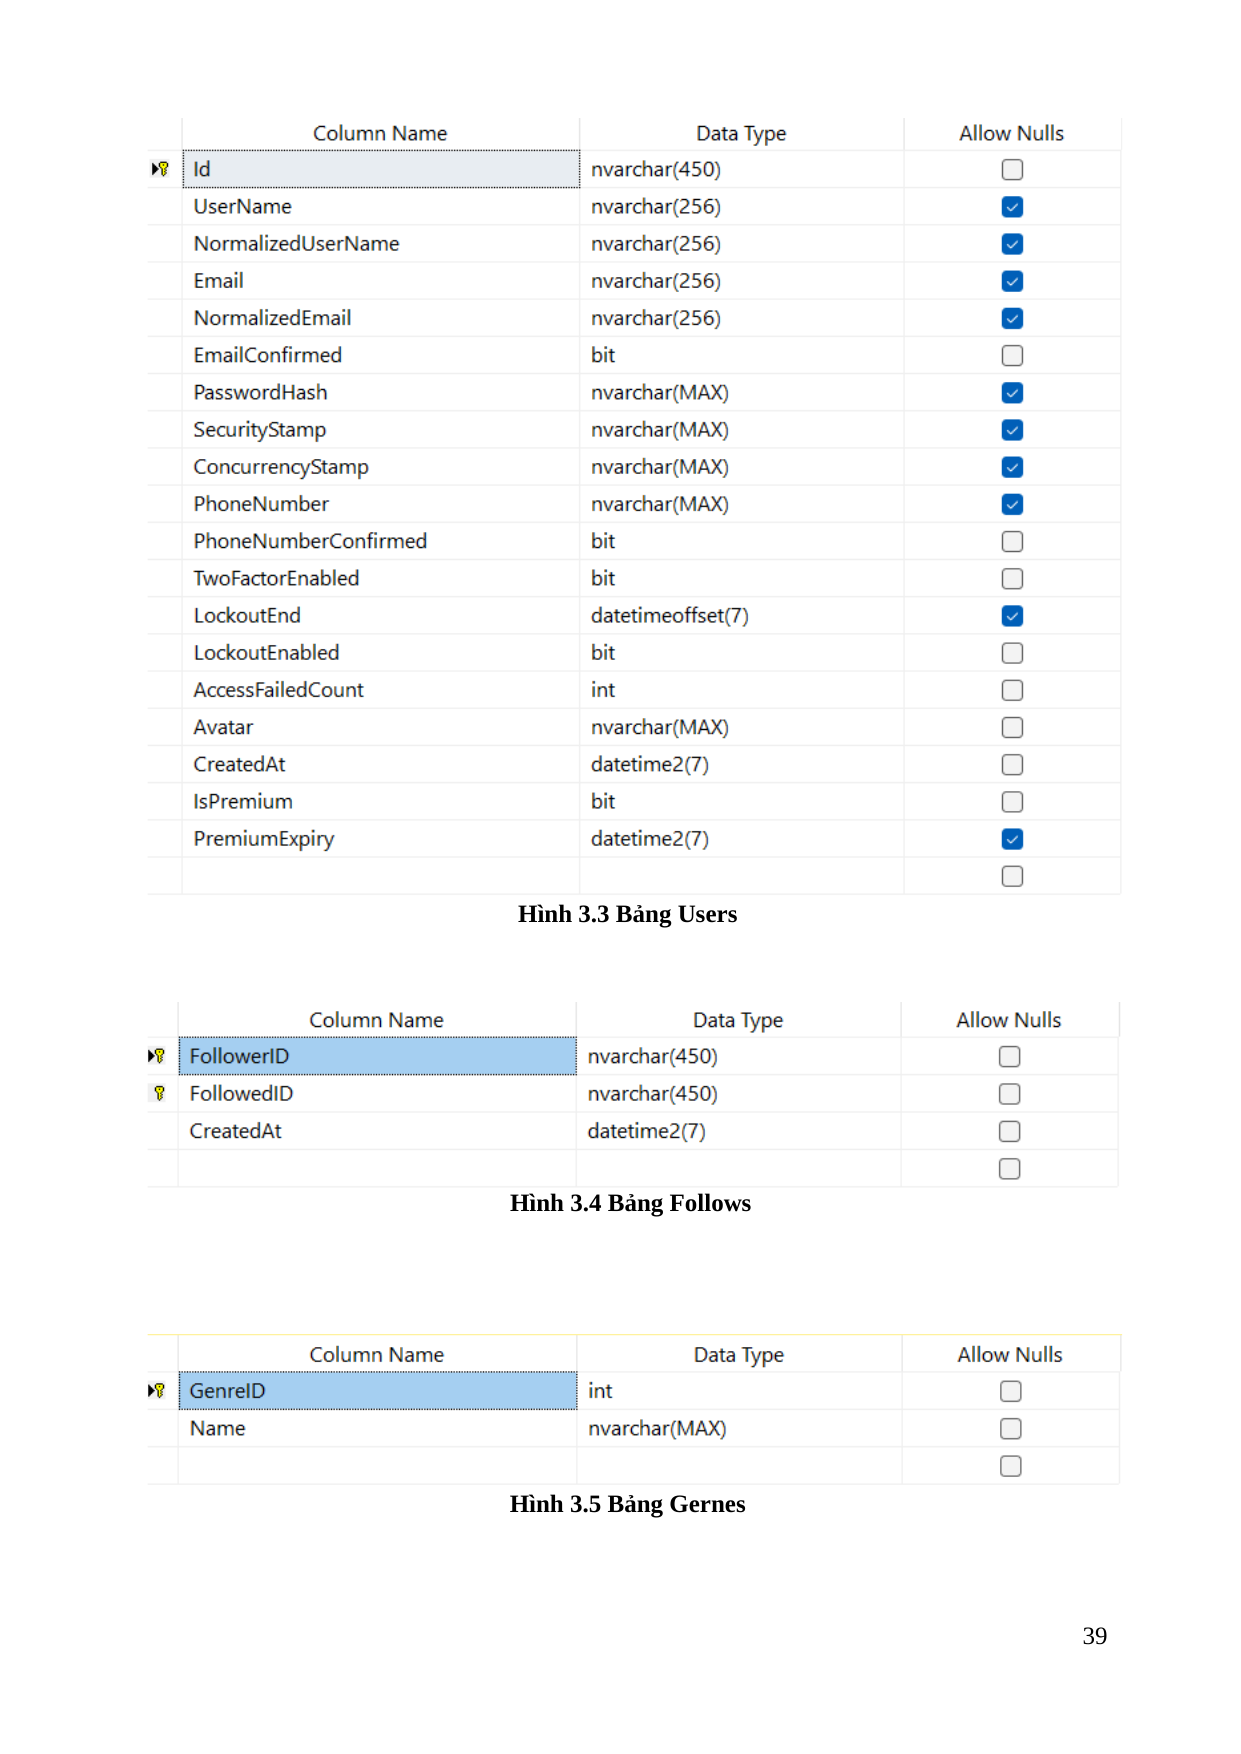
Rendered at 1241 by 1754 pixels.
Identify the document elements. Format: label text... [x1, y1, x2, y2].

picture [147, 1334, 1123, 1489]
text Hình 3.5 Bảng Gernes [148, 1489, 1107, 1518]
picture [147, 1002, 1123, 1189]
picture [147, 118, 1123, 899]
text Hình 3.3 Bảng Users [148, 899, 1107, 927]
text Hình 3.4 Bảng Follows [148, 1189, 1107, 1217]
